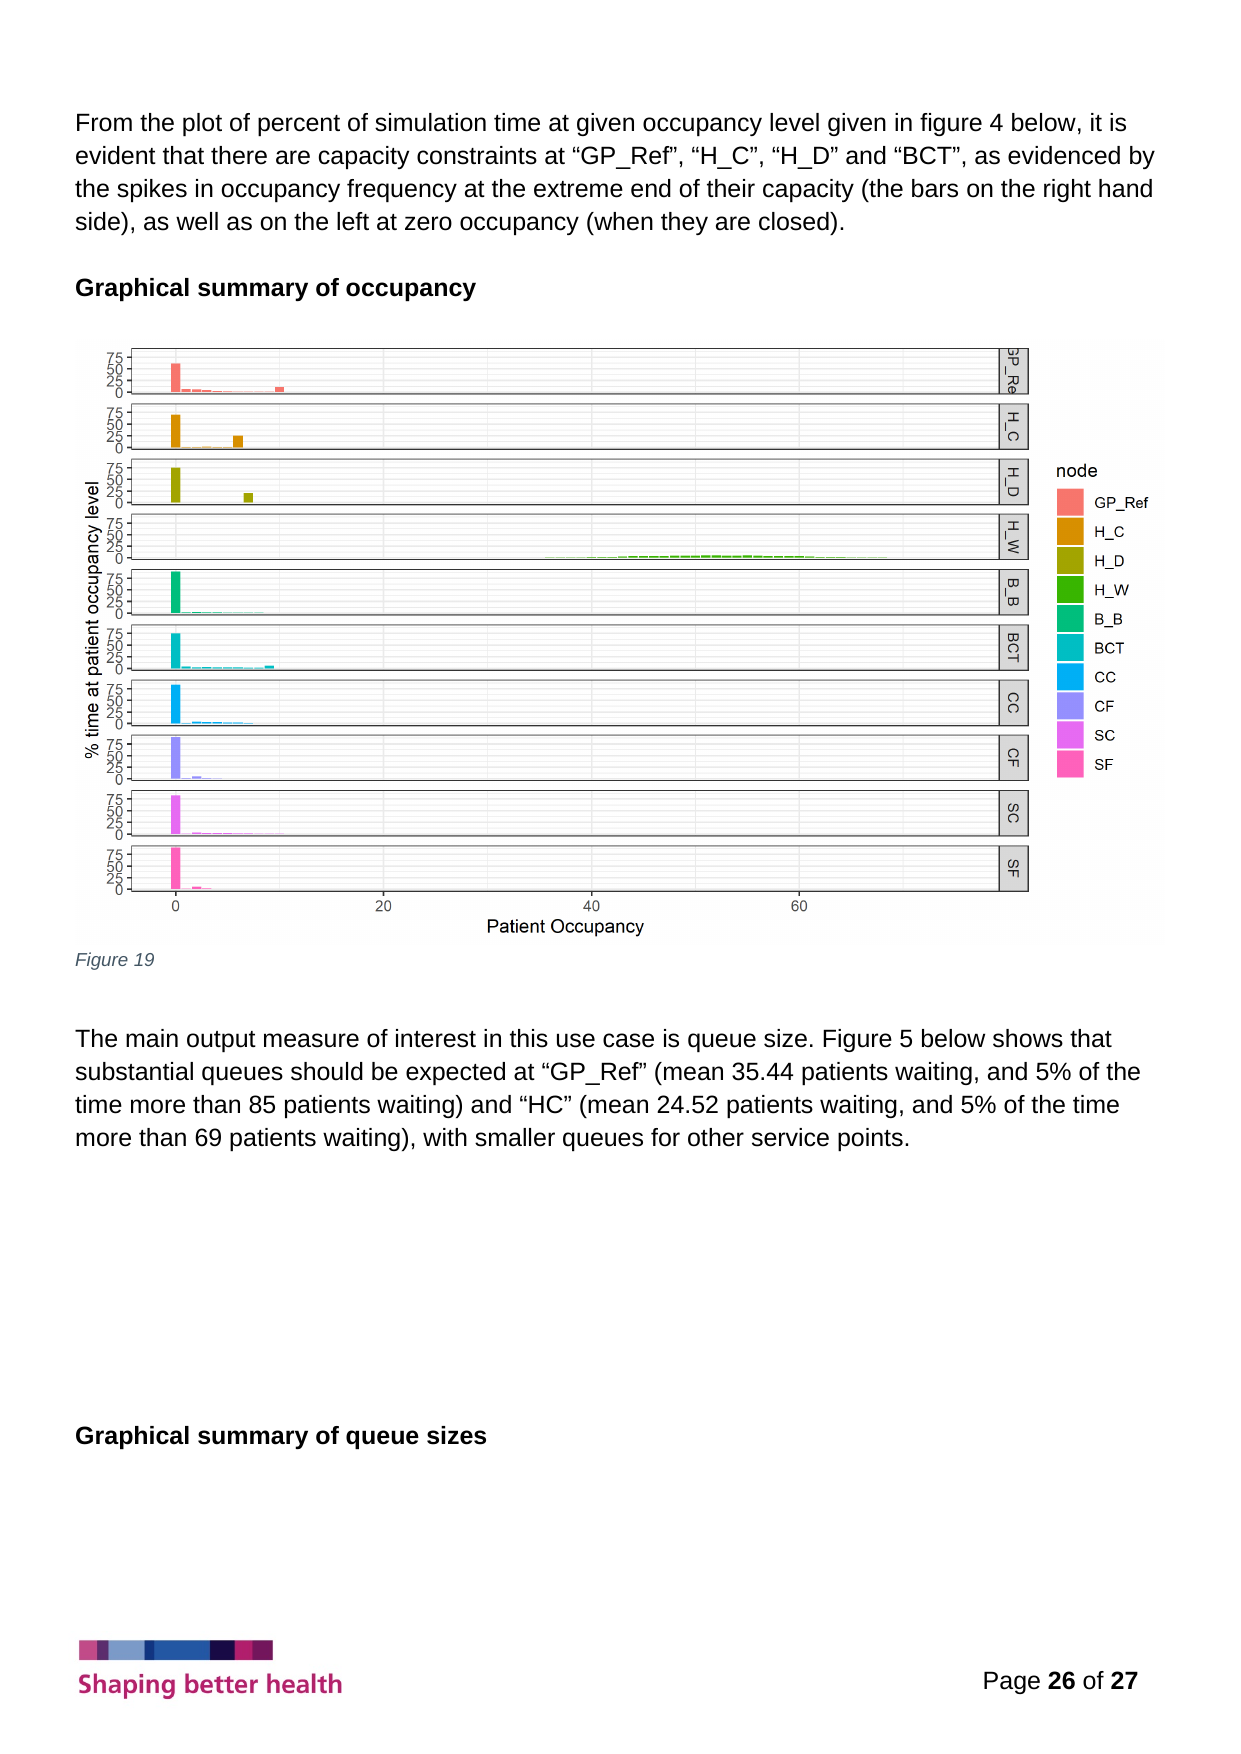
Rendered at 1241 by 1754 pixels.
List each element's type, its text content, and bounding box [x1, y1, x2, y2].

text Graphical summary of occupancy [75, 273, 1165, 302]
text Graphical summary of queue sizes [75, 1421, 1165, 1449]
text From the plot of percent of simulation time at given occupancy level given in figure 4 below, it is evident that there are capacity constraints at “GP_Ref”, “H_C”, “H_D” and “BCT”, as evidenced by the spikes in occupancy frequency at the extreme end of their capacity (the bars on the right hand side), as well as on the left at zero occupancy (when they are closed). [75, 108, 1165, 236]
picture [0, 1631, 348, 1754]
picture [75, 339, 1166, 945]
text The main output measure of interest in this use case is queue size. Figure 5 below shows that substantial queues should be expected at “GP_Ref” (mean 35.44 patients waiting, and 5% of the time more than 85 patients waiting) and “HC” (mean 24.52 patients waiting, and 5% of the time more than 69 patients waiting), with smaller queues for other service points. [75, 1024, 1165, 1152]
